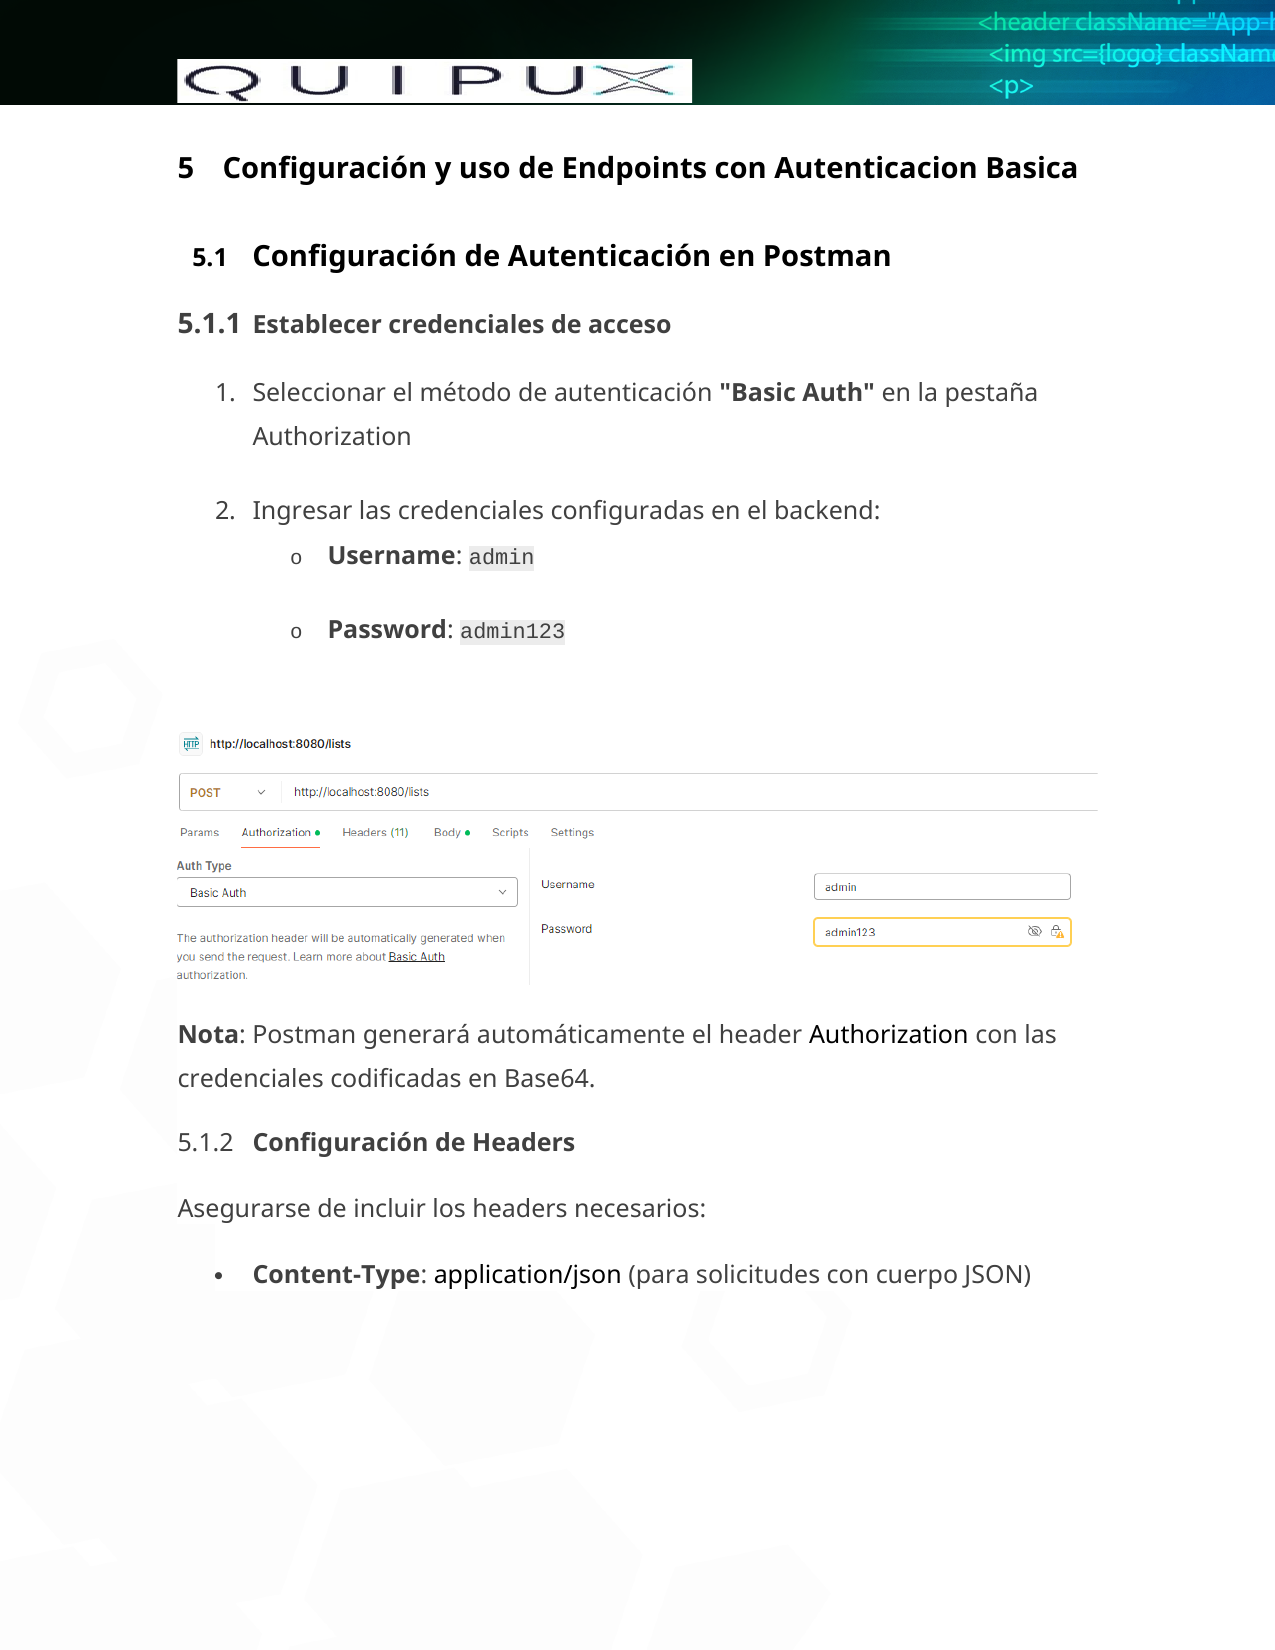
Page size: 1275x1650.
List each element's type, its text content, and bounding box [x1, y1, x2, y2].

picture [177, 59, 693, 103]
picture [177, 724, 1098, 985]
subtitle Configuración y uso de Endpoints con Autenticacion Basica [177, 148, 1098, 187]
subtitle Configuración de Autenticación en Postman [192, 236, 1098, 275]
subtitle Configuración de Headers [177, 1124, 1098, 1158]
list Ingresar las credenciales configuradas en el backend: [215, 482, 1098, 527]
subtitle Establecer credenciales de acceso [177, 304, 1098, 342]
list Seleccionar el método de autenticación "Basic Auth" en la pestaña Authorization [215, 364, 1098, 453]
list Username: admin [290, 527, 1098, 572]
list Password: admin123 [290, 601, 1098, 645]
text Nota: Postman generará automáticamente el header Authorization con las credenciales codificadas en Base64. [177, 1006, 1098, 1095]
text Asegurarse de incluir los headers necesarios: [177, 1180, 1098, 1224]
list Content-Type: application/json (para solicitudes con cuerpo JSON) [215, 1246, 1098, 1291]
